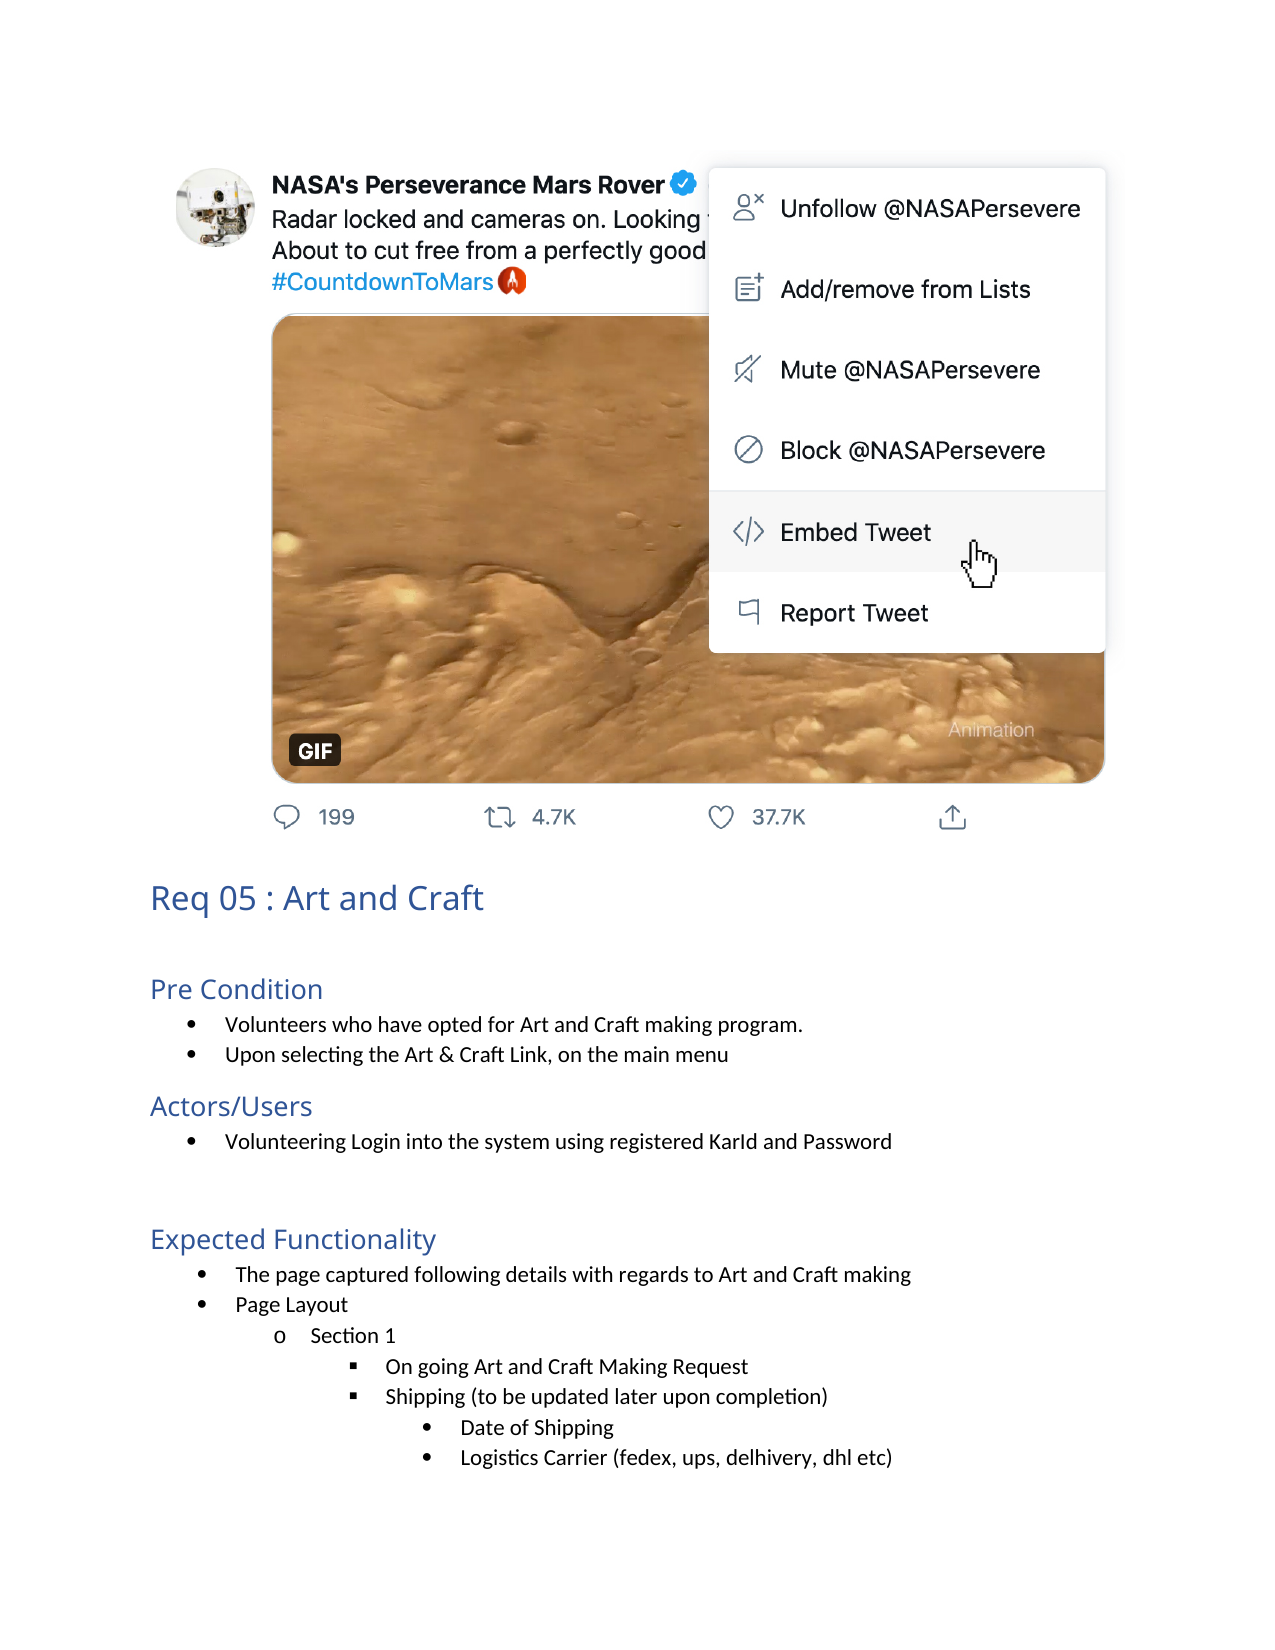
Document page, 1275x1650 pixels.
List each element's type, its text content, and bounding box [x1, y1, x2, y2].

list Section 1 [273, 1321, 1125, 1350]
picture [150, 150, 1125, 848]
list Volunteers who have opted for Art and Craft making program. [187, 1010, 1125, 1038]
subtitle Req 05 : Art and Craft [150, 874, 1125, 920]
list The page captured following details with regards to Art and Craft making [198, 1260, 1125, 1288]
subtitle Pre Condition [150, 970, 1125, 1007]
list Date of Shipping [423, 1413, 1125, 1441]
list Upon selecting the Art & Craft Link, on the main menu [187, 1040, 1125, 1068]
subtitle Actors/Users [150, 1087, 1125, 1124]
subtitle Expected Functionality [150, 1221, 1125, 1257]
list Volunteering Login into the system using registered KarId and Password [187, 1127, 1125, 1155]
list Shipping (to be updated later upon completion) [348, 1382, 1125, 1411]
list On going Art and Craft Making Request [348, 1352, 1125, 1380]
list Logistics Carrier (fedex, ups, delhivery, dhl etc) [423, 1443, 1125, 1471]
list Page Layout [198, 1291, 1125, 1319]
